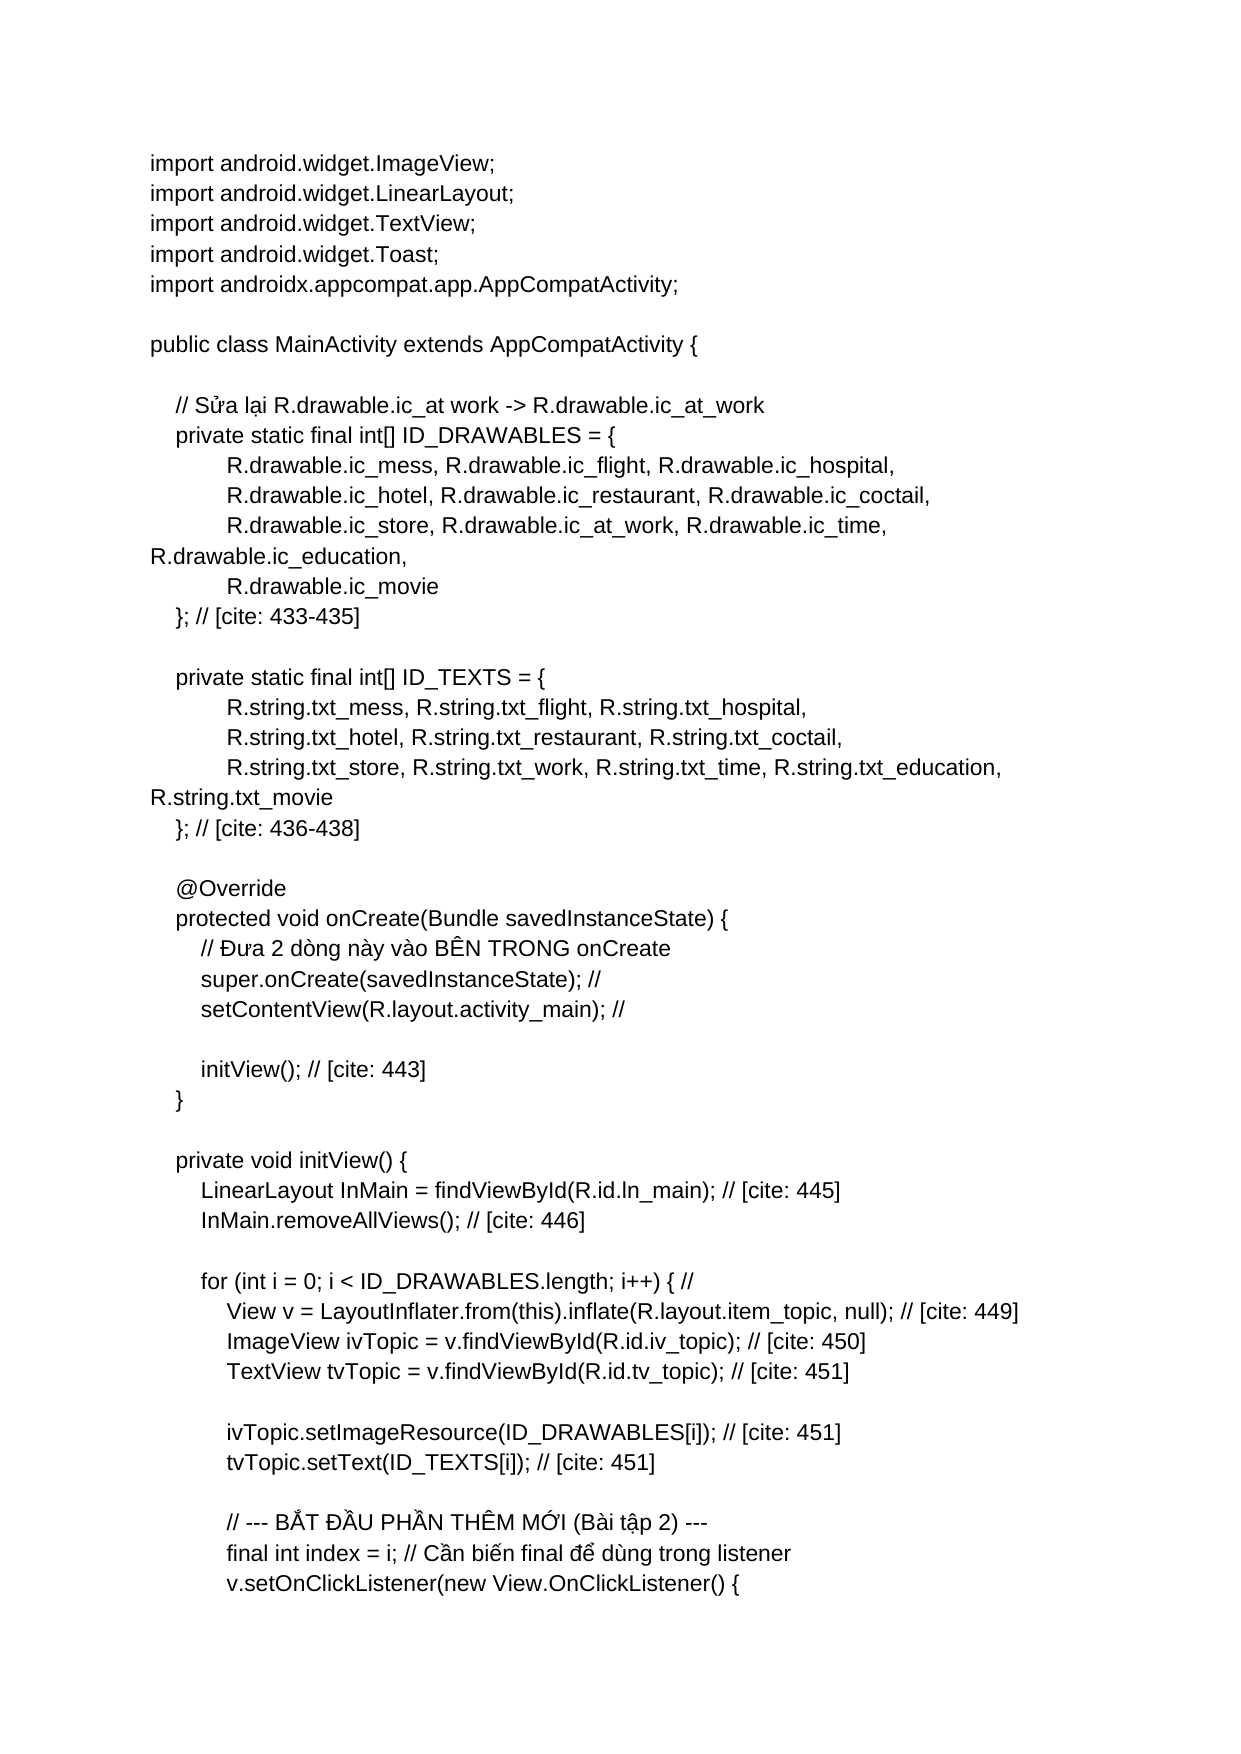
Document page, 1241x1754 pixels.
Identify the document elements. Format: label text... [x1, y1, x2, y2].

text tvTopic.setText(ID_TEXTS[i]); // [cite: 451] [150, 1449, 1090, 1475]
text import android.widget.LinearLayout; [150, 180, 1090, 207]
text final int index = i; // Cần biến final để dùng trong listener [150, 1539, 1090, 1566]
text private static final int[] ID_DRAWABLES = { [150, 422, 1090, 448]
text import android.widget.Toast; [150, 241, 1090, 267]
text private static final int[] ID_TEXTS = { [150, 663, 1090, 690]
text R.drawable.ic_hotel, R.drawable.ic_restaurant, R.drawable.ic_coctail, [150, 482, 1090, 509]
text for (int i = 0; i < ID_DRAWABLES.length; i++) { // [150, 1268, 1090, 1294]
text R.string.txt_mess, R.string.txt_flight, R.string.txt_hospital, [150, 694, 1090, 720]
text View v = LayoutInflater.from(this).inflate(R.layout.item_topic, null); // [cite: 449] [150, 1298, 1090, 1324]
text private void initView() { [150, 1147, 1090, 1173]
text import androidx.appcompat.app.AppCompatActivity; [150, 271, 1090, 297]
text }; // [cite: 436-438] [150, 814, 1090, 841]
text v.setOnClickListener(new View.OnClickListener() { [150, 1570, 1090, 1596]
text R.drawable.ic_mess, R.drawable.ic_flight, R.drawable.ic_hospital, [150, 452, 1090, 478]
text R.string.txt_store, R.string.txt_work, R.string.txt_time, R.string.txt_education, R.string.txt_movie [150, 754, 1090, 811]
text public class MainActivity extends AppCompatActivity { [150, 331, 1090, 358]
text InMain.removeAllViews(); // [cite: 446] [150, 1207, 1090, 1234]
text R.string.txt_hotel, R.string.txt_restaurant, R.string.txt_coctail, [150, 724, 1090, 750]
text }; // [cite: 433-435] [150, 603, 1090, 629]
text // Sửa lại R.drawable.ic_at work -> R.drawable.ic_at_work [150, 392, 1090, 418]
text import android.widget.TextView; [150, 210, 1090, 237]
text setContentView(R.layout.activity_main); // [150, 996, 1090, 1022]
text LinearLayout InMain = findViewById(R.id.ln_main); // [cite: 445] [150, 1177, 1090, 1203]
text protected void onCreate(Bundle savedInstanceState) { [150, 905, 1090, 932]
text // --- BẮT ĐẦU PHẦN THÊM MỚI (Bài tập 2) --- [150, 1509, 1090, 1536]
text @Override [150, 875, 1090, 901]
text super.onCreate(savedInstanceState); // [150, 966, 1090, 992]
text R.drawable.ic_store, R.drawable.ic_at_work, R.drawable.ic_time, R.drawable.ic_education, [150, 512, 1090, 569]
text import android.widget.ImageView; [150, 150, 1090, 176]
text TextView tvTopic = v.findViewById(R.id.tv_topic); // [cite: 451] [150, 1358, 1090, 1385]
text initView(); // [cite: 443] [150, 1056, 1090, 1083]
text ivTopic.setImageResource(ID_DRAWABLES[i]); // [cite: 451] [150, 1419, 1090, 1445]
text ImageView ivTopic = v.findViewById(R.id.iv_topic); // [cite: 450] [150, 1328, 1090, 1354]
text R.drawable.ic_movie [150, 573, 1090, 599]
text // Đưa 2 dòng này vào BÊN TRONG onCreate [150, 935, 1090, 962]
text } [150, 1086, 1090, 1113]
